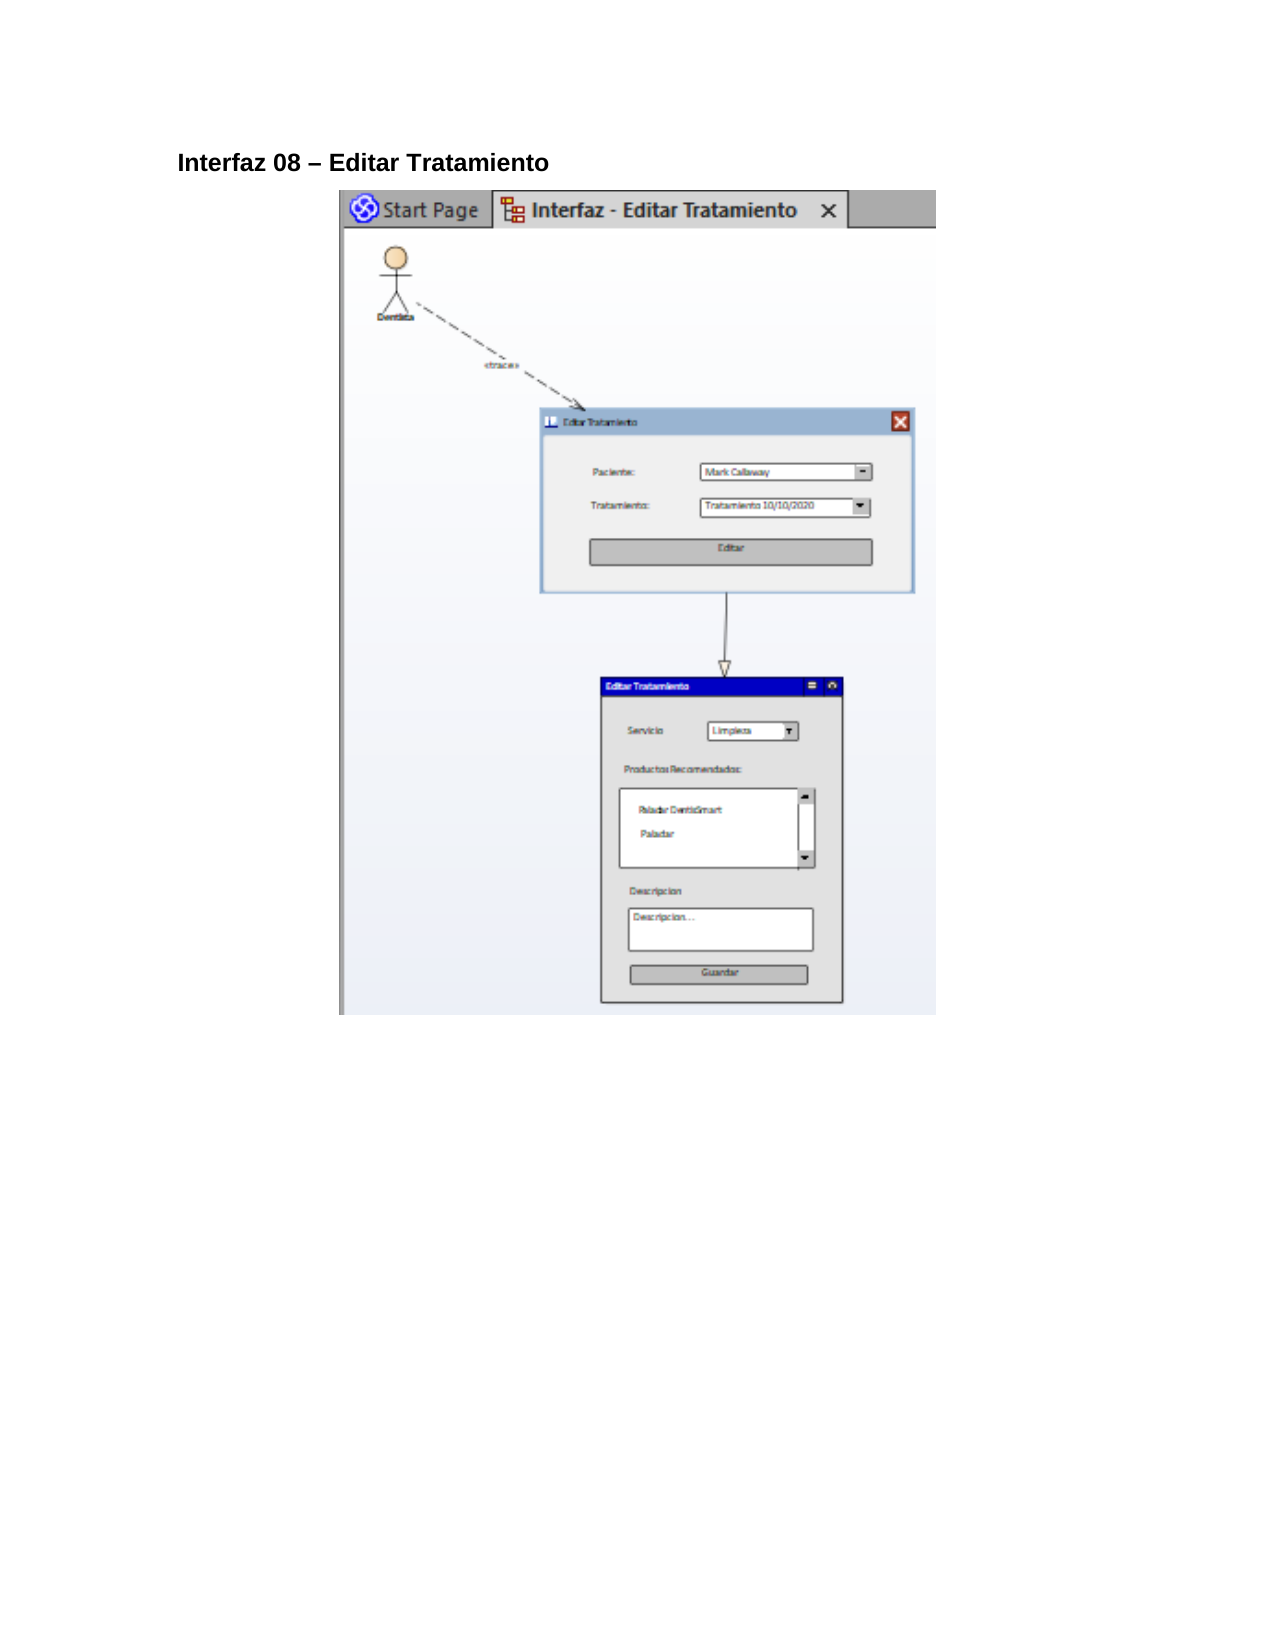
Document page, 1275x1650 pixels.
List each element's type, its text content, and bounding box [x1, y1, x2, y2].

picture [339, 190, 936, 1015]
subtitle Interfaz 08 – Editar Tratamiento [177, 148, 1098, 176]
